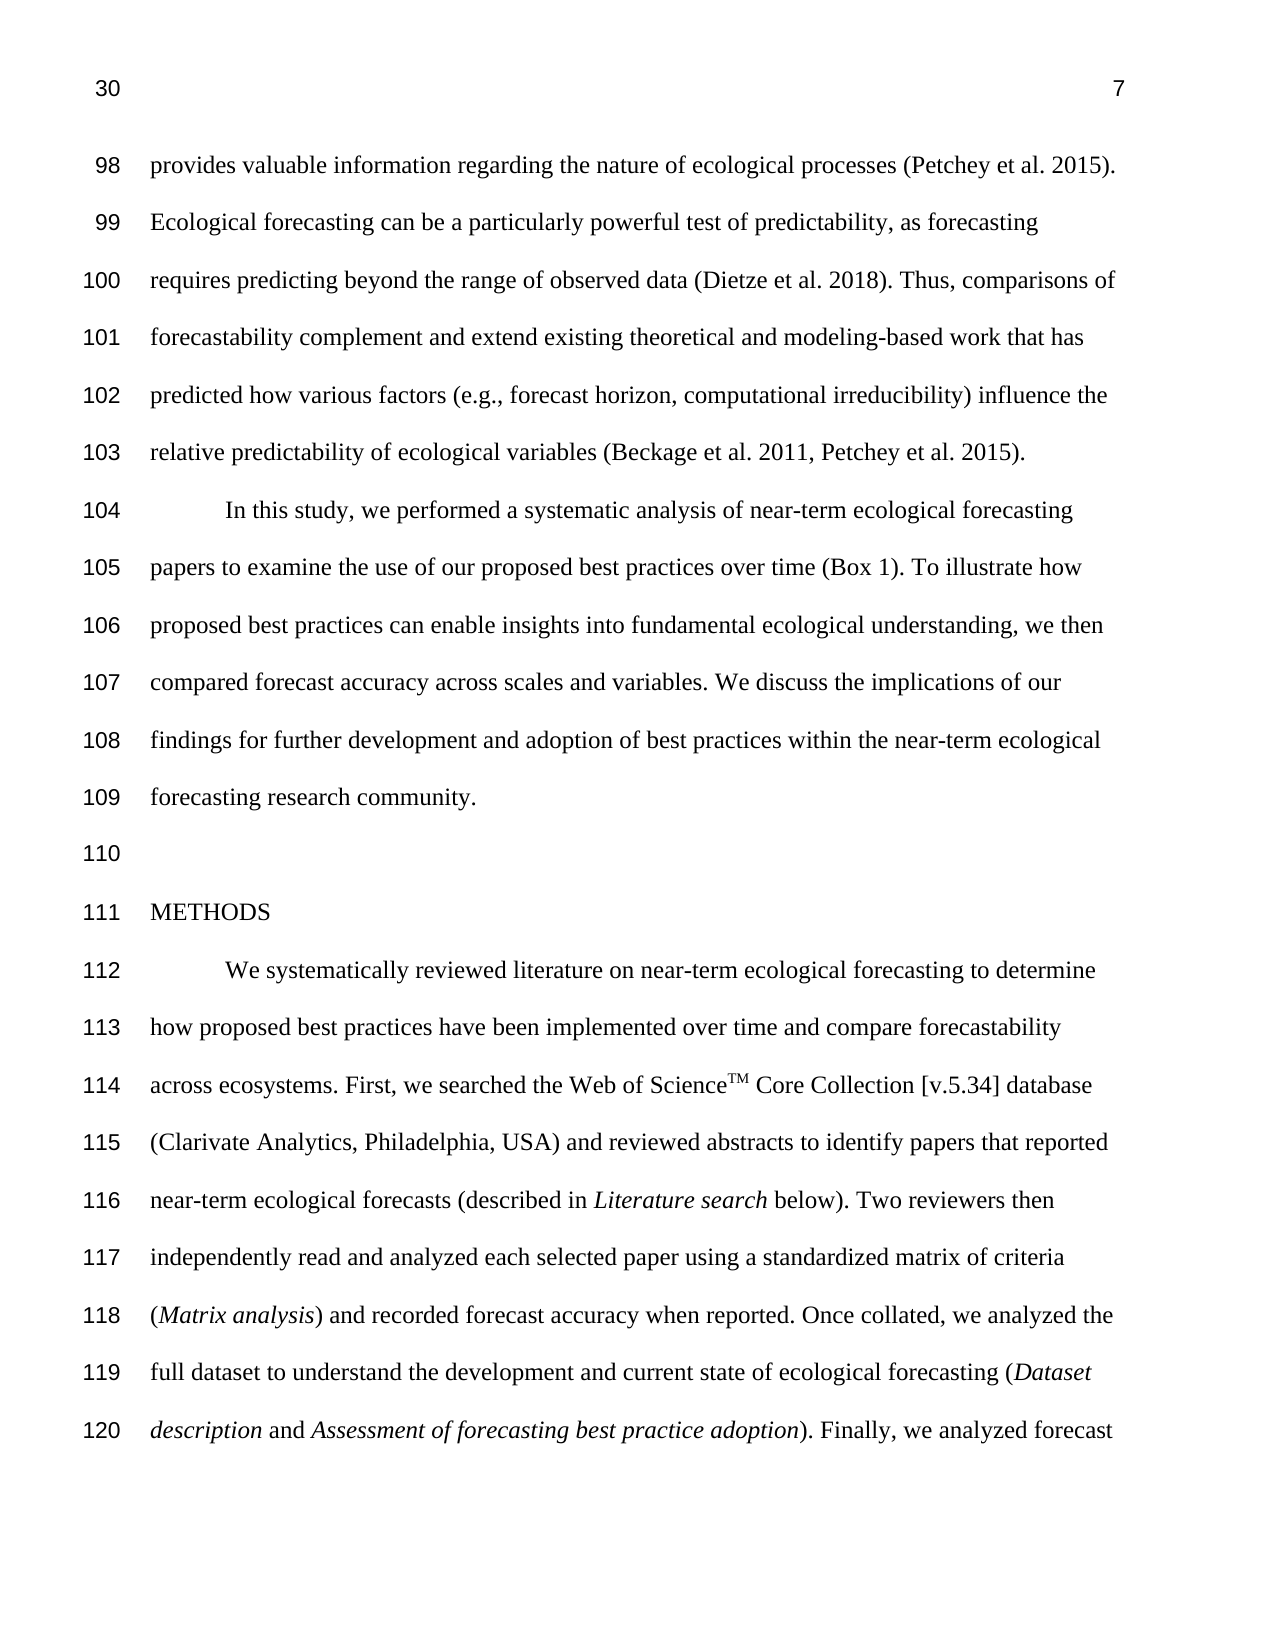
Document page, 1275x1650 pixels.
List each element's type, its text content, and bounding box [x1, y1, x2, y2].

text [150, 150, 1125, 466]
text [150, 955, 1125, 1444]
text In this study, we performed a systematic analysis of near-term ecological forecasting papers to examine the use of our proposed best practices over time (Box 1). To illustrate how proposed best practices can enable insights into fundamental ecological understanding, we then compared forecast accuracy across scales and variables. We discuss the implications of our findings for further development and adoption of best practices within the near-term ecological forecasting research community. [150, 495, 1125, 811]
subtitle METHODS [150, 897, 1125, 926]
